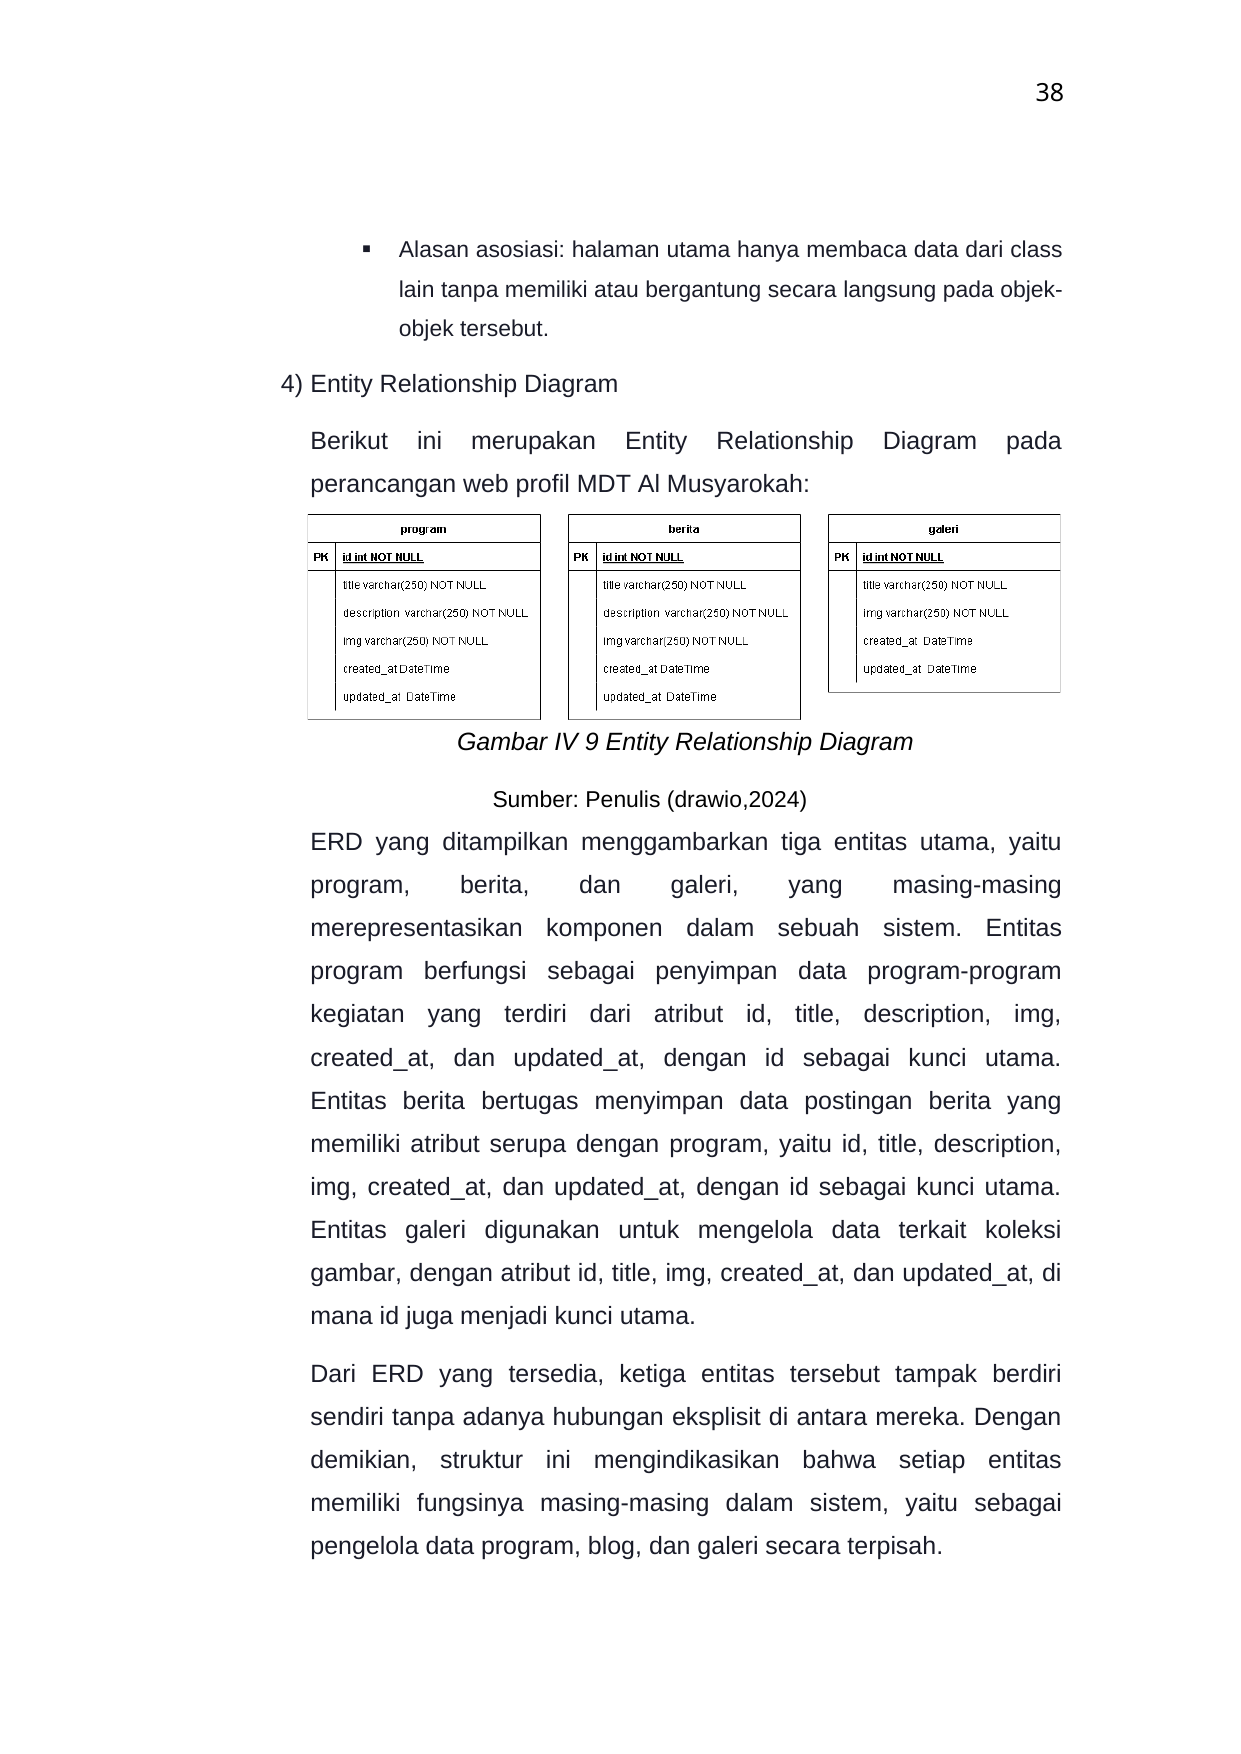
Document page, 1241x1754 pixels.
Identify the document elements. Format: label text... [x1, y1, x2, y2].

picture [307, 514, 1061, 720]
list Entity Relationship Diagram [281, 369, 1050, 398]
text ERD yang ditampilkan menggambarkan tiga entitas utama, yaitu program, berita, dan galeri, yang masing-masing merepresentasikan komponen dalam sebuah sistem. Entitas program berfungsi sebagai penyimpan data program-program kegiatan yang terdiri dari atribut id, title, description, img, created_at, dan updated_at, dengan id sebagai kunci utama. Entitas berita bertugas menyimpan data postingan berita yang memiliki atribut serupa dengan program, yaitu id, title, description, img, created_at, dan updated_at, dengan id sebagai kunci utama. Entitas galeri digunakan untuk mengelola data terkait koleksi gambar, dengan atribut id, title, img, created_at, dan updated_at, di mana id juga menjadi kunci utama. [310, 827, 1063, 1330]
list Alasan asosiasi: halaman utama hanya membaca data dari class lain tanpa memiliki atau bergantung secara langsung pada objek-objek tersebut. [361, 236, 1063, 342]
text Dari ERD yang tersedia, ketiga entitas tersebut tampak berdiri sendiri tanpa adanya hubungan eksplisit di antara mereka. Dengan demikian, struktur ini mengindikasikan bahwa setiap entitas memiliki fungsinya masing-masing dalam sistem, yaitu sebagai pengelola data program, blog, dan galeri secara terpisah. [310, 1359, 1063, 1560]
text Berikut ini merupakan Entity Relationship Diagram pada perancangan web profil MDT Al Musyarokah: [310, 426, 1063, 498]
